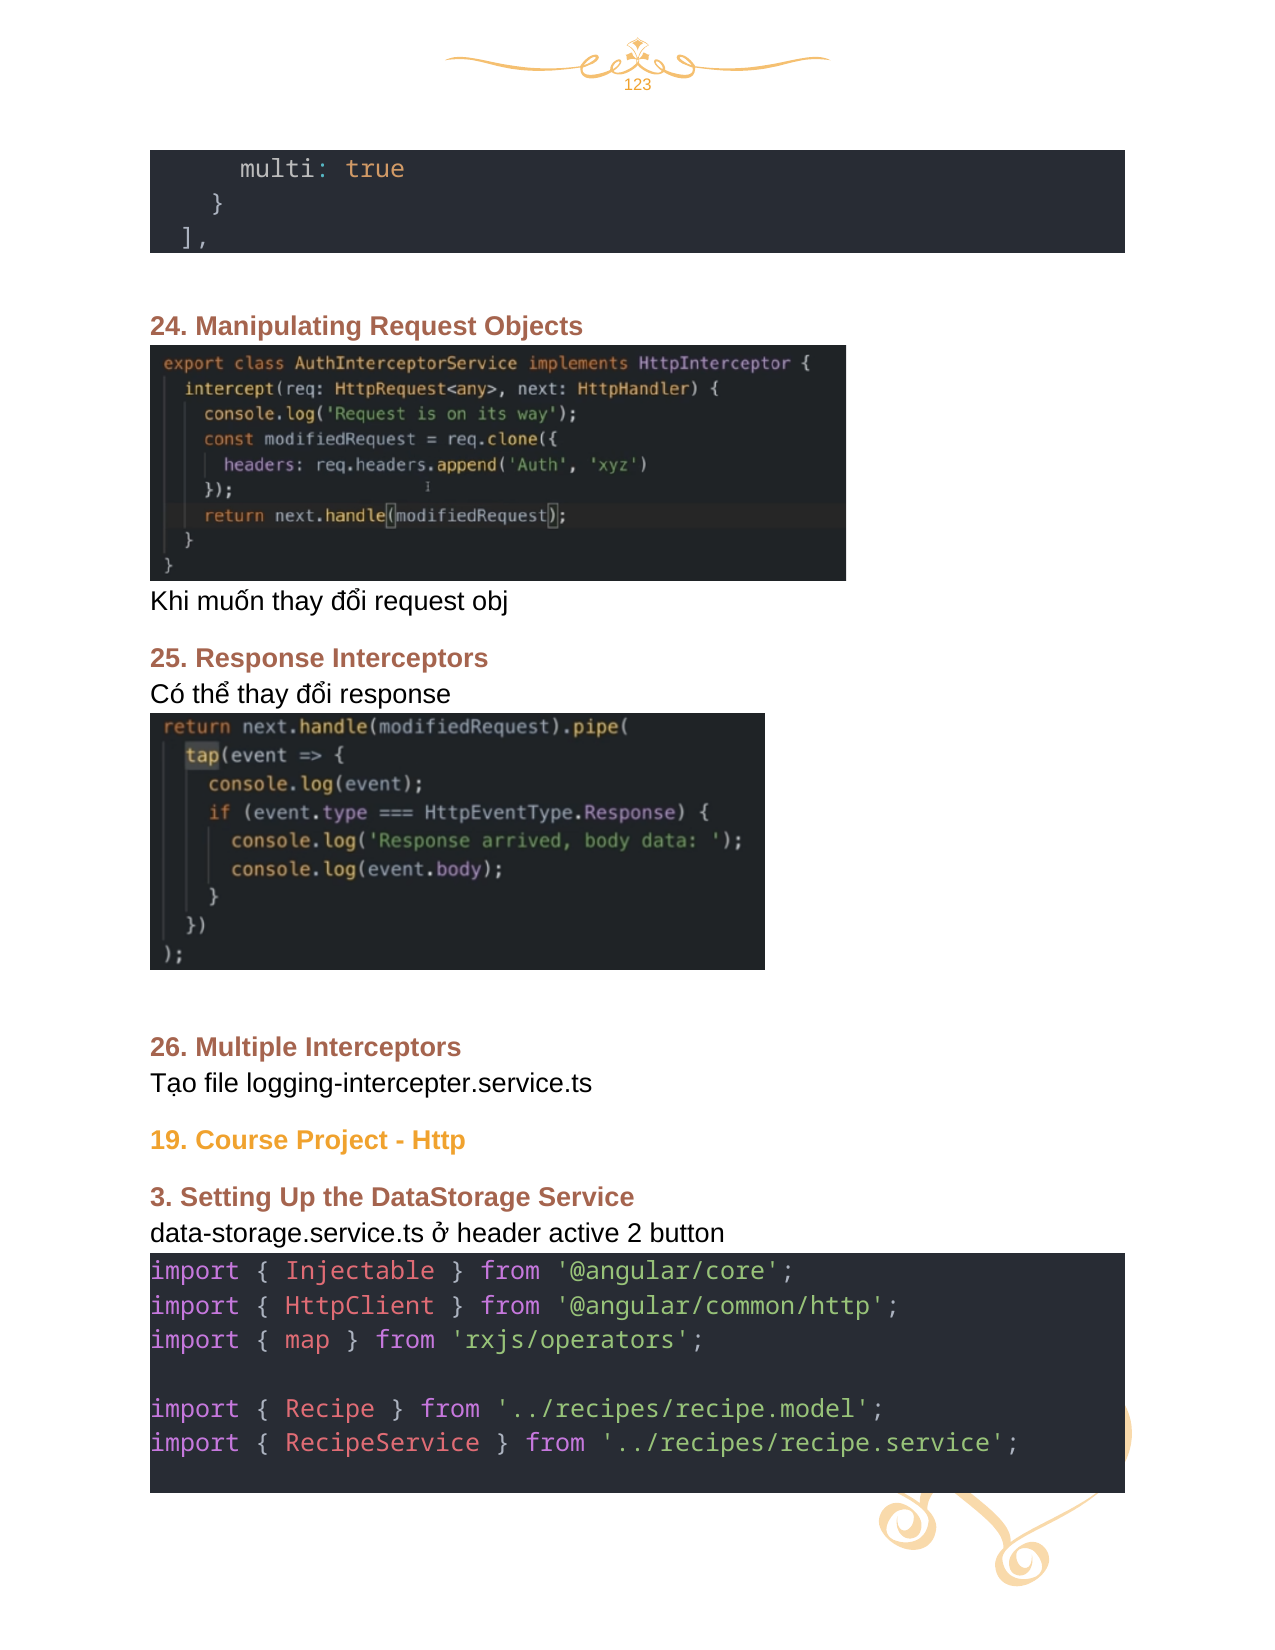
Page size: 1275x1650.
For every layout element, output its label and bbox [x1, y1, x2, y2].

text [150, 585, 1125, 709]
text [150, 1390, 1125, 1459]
picture [150, 345, 847, 581]
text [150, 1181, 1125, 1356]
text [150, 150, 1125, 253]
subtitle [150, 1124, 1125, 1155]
picture [150, 713, 765, 970]
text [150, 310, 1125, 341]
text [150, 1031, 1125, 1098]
